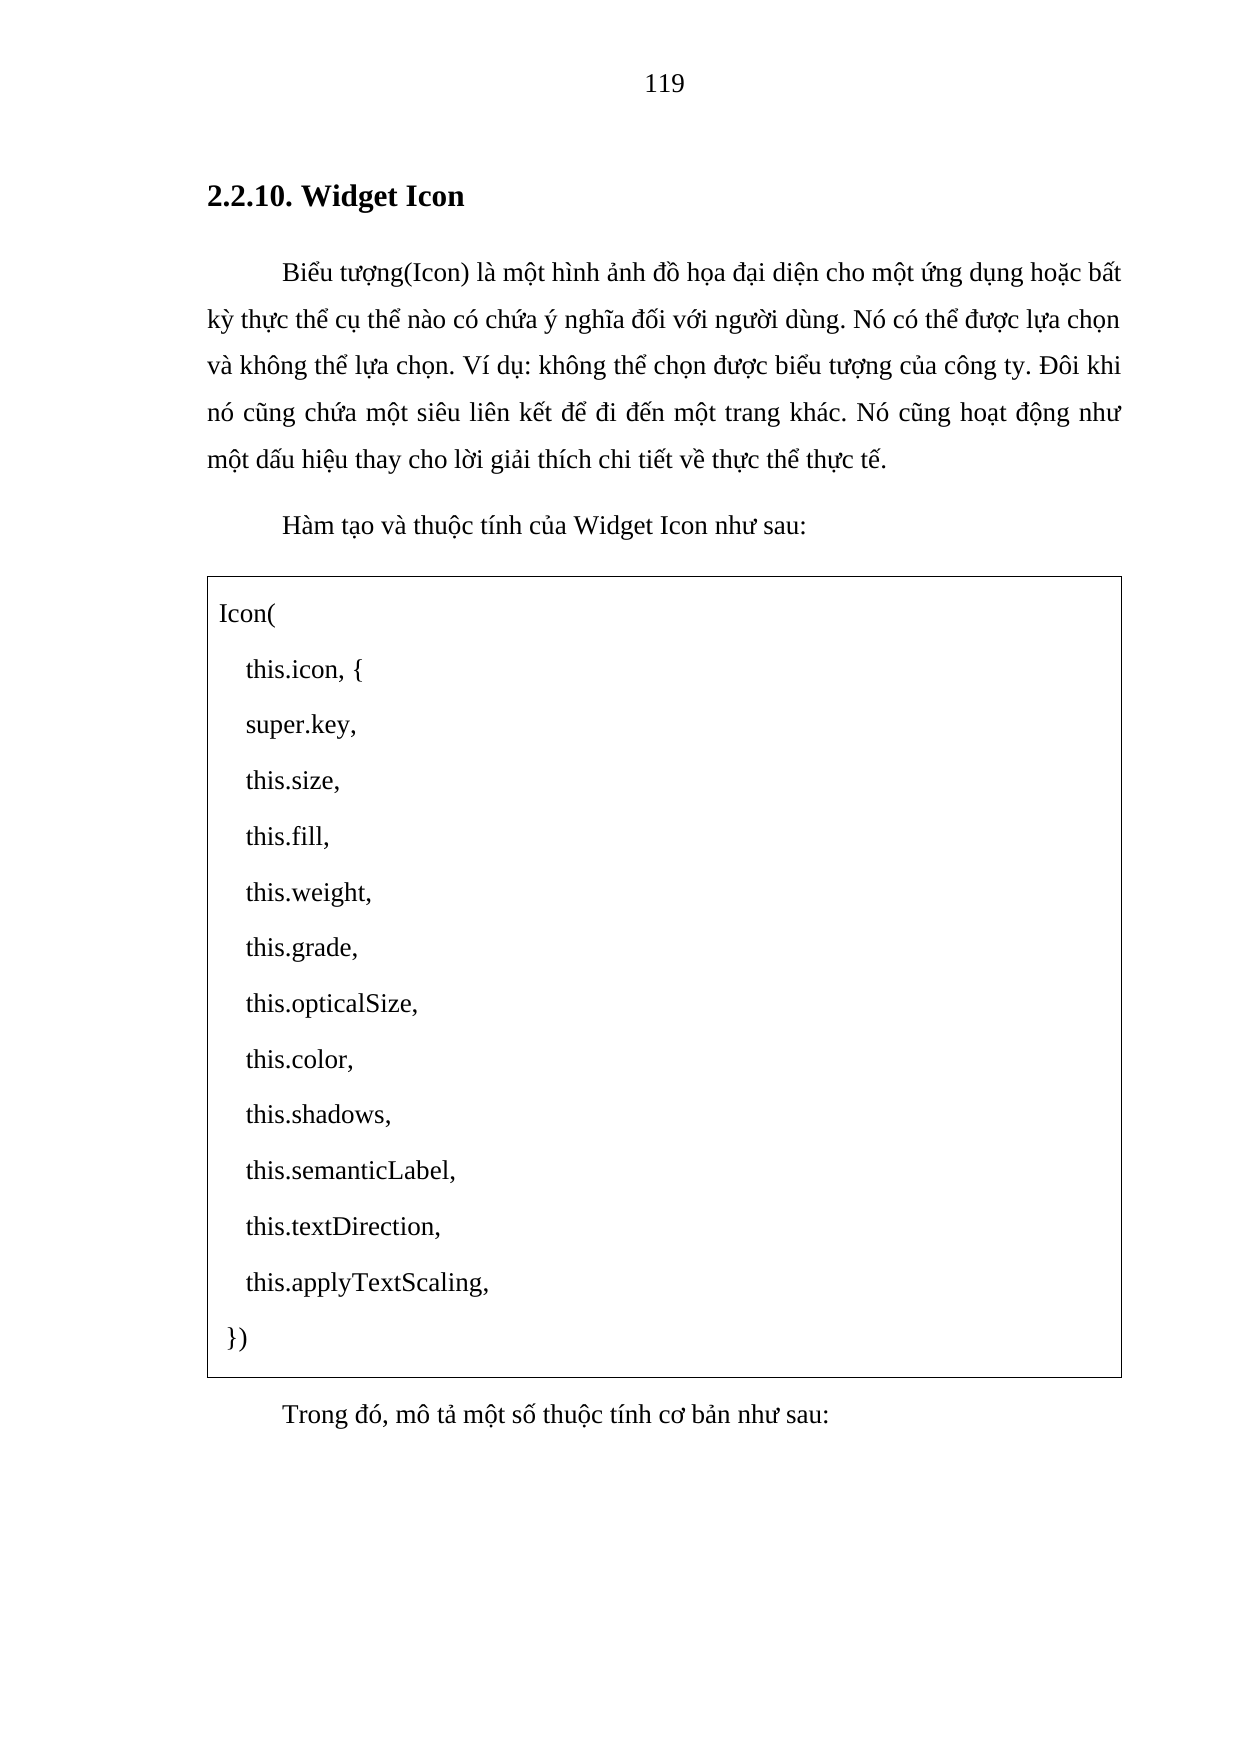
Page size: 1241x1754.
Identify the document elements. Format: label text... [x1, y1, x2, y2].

text Trong đó, mô tả một số thuộc tính cơ bản như sau: [207, 1398, 1122, 1429]
table_header Icon( this.icon, { super.key, this.size, this.fill, this.weight, this.grade, this.opticalSize, this.color, this.shadows, this.semanticLabel, this.textDirection, this.applyTextScaling, }) [208, 577, 1121, 1377]
subtitle 2.2.10. Widget Icon [207, 177, 1122, 213]
text Biểu tượng(Icon) là một hình ảnh đồ họa đại diện cho một ứng dụng hoặc bất kỳ thực thể cụ thể nào có chứa ý nghĩa đối với người dùng. Nó có thể được lựa chọn và không thể lựa chọn. Ví dụ: không thể chọn được biểu tượng của công ty. Đôi khi nó cũng chứa một siêu liên kết để đi đến một trang khác. Nó cũng hoạt động như một dấu hiệu thay cho lời giải thích chi tiết về thực thể thực tế. [207, 256, 1122, 474]
text Hàm tạo và thuộc tính của Widget Icon như sau: [207, 509, 1122, 541]
